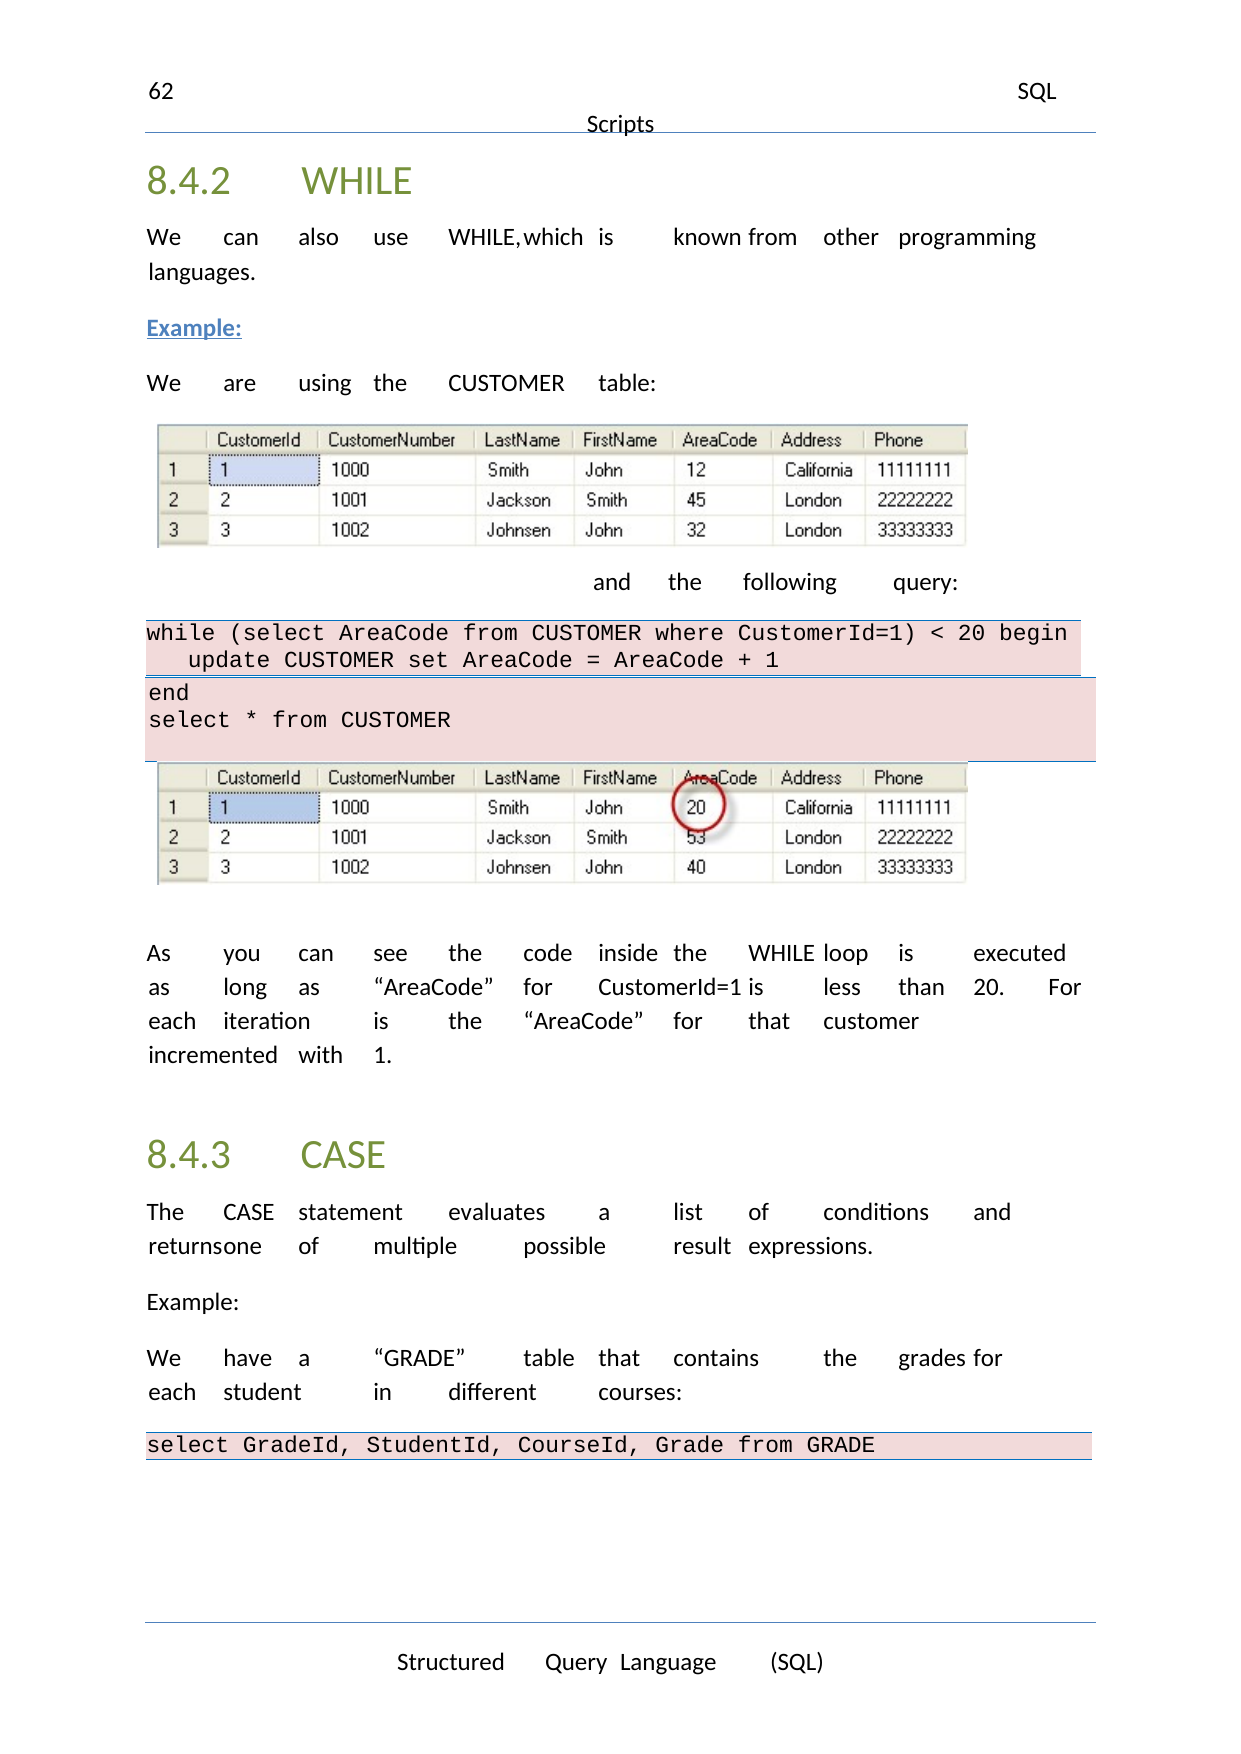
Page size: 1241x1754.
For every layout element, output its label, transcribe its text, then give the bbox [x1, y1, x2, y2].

text As you can see the code inside the WHILE loop is executed as long as “AreaCode” for CustomerId=1 is less than 20. For each iteration is the “AreaCode” for that customer incremented with 1. [146, 937, 1090, 1070]
text We can also use WHILE, which is known from other programming languages. [146, 221, 1090, 286]
text while (select AreaCode from CUSTOMER where CustomerId=1) < 20 begin [146, 621, 1081, 647]
table_header end select * from CUSTOMER [145, 678, 1096, 761]
text We have a “GRADE” table that contains the grades for each student in different courses: [146, 1342, 1090, 1407]
text select GradeId, StudentId, CourseId, Grade from GRADE [146, 1433, 1092, 1459]
text Example: [146, 1286, 1090, 1317]
text Example: [146, 312, 1092, 342]
text We are using the CUSTOMER table: [146, 368, 1090, 398]
picture [156, 423, 968, 548]
picture [156, 761, 968, 885]
text update CUSTOMER set AreaCode = AreaCode + 1 [146, 648, 1081, 675]
text The CASE statement evaluates a list of conditions and returns one of multiple possible result expressions. [146, 1196, 1090, 1261]
subtitle 8.4.2 WHILE [146, 154, 1092, 204]
subtitle 8.4.3 CASE [146, 1128, 1092, 1179]
